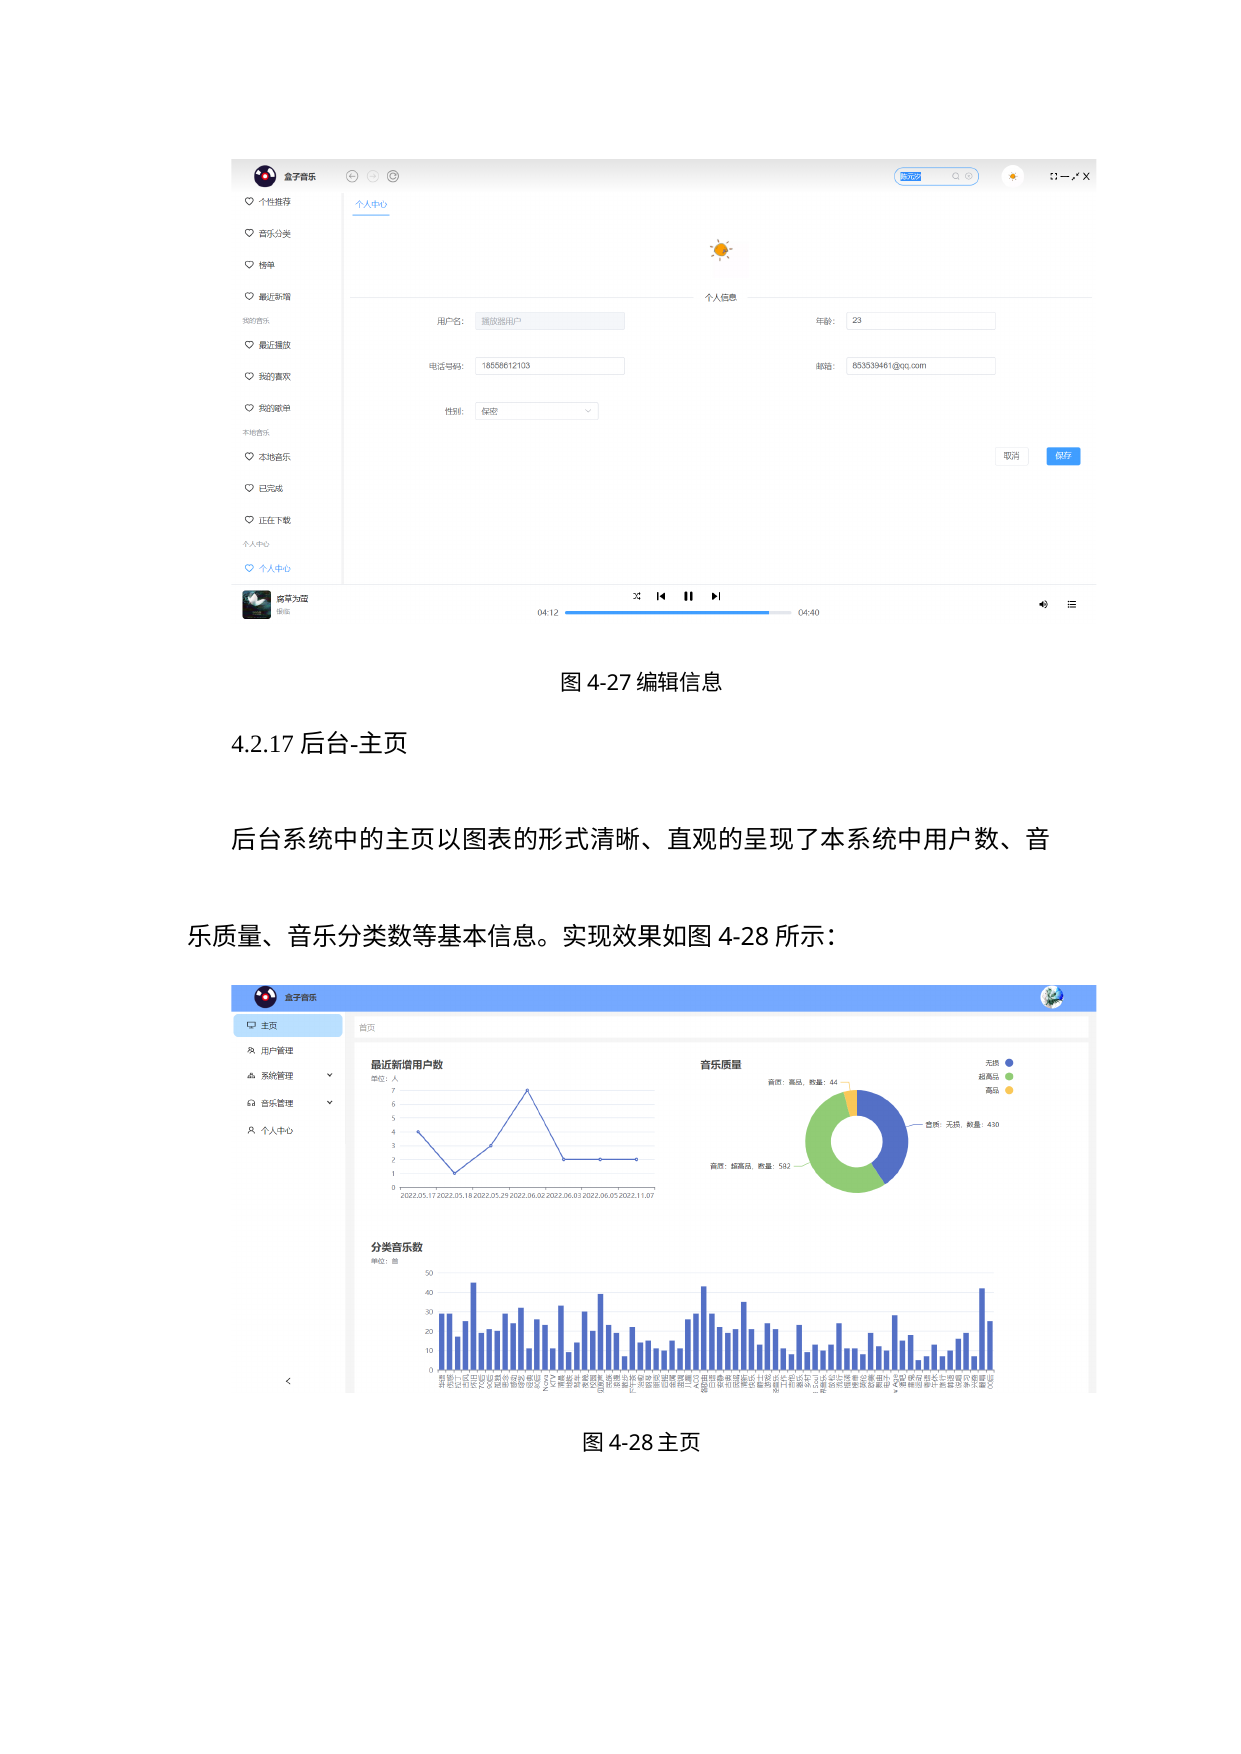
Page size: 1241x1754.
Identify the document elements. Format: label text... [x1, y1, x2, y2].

text 后台系统中的主页以图表的形式清晰、直观的呈现了本系统中用户数、音乐质量、音乐分类数等基本信息。实现效果如图 4-28 所示： [187, 805, 1053, 967]
text 4.2.17 后台-主页 [212, 709, 1028, 774]
picture [231, 985, 1097, 1393]
text 图4-28主页 [187, 1425, 1053, 1457]
picture [231, 159, 1097, 624]
text 图4-27编辑信息 [187, 664, 1053, 697]
